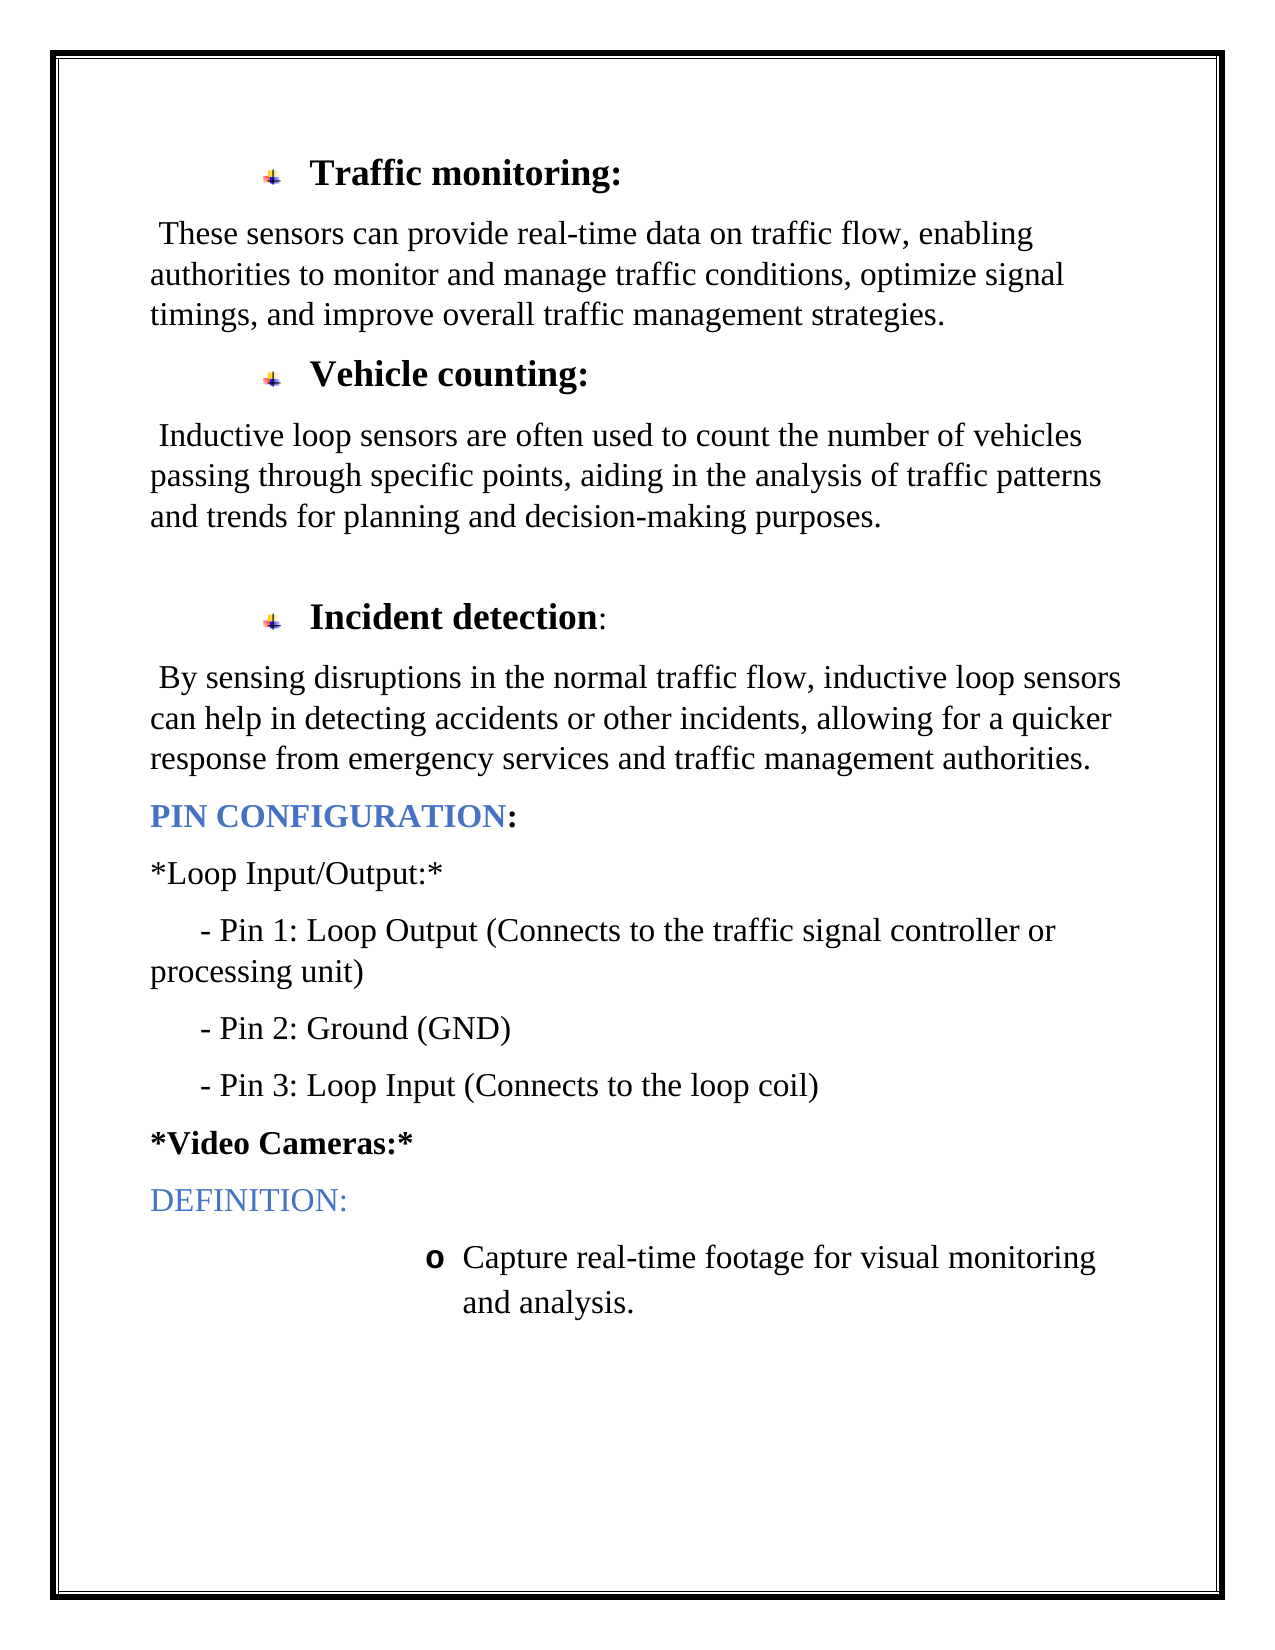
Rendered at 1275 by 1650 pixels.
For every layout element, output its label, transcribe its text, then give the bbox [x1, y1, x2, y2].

text *Video Cameras:* [150, 1123, 1125, 1161]
list Capture real-time footage for visual monitoring and analysis. [425, 1238, 1125, 1320]
picture [263, 168, 281, 185]
text Inductive loop sensors are often used to count the number of vehicles passing through specific points, aiding in the analysis of traffic patterns and trends for planning and decision-making purposes. [150, 415, 1125, 534]
text DEFINITION: [150, 1180, 1125, 1219]
text PIN CONFIGURATION: [150, 796, 1125, 834]
list Incident detection: [262, 594, 1125, 637]
picture [263, 370, 281, 387]
text By sensing disruptions in the normal traffic flow, inductive loop sensors can help in detecting accidents or other incidents, allowing for a quicker response from emergency services and traffic management authorities. [150, 657, 1125, 777]
text *Loop Input/Output:* [150, 853, 1125, 892]
picture [263, 612, 281, 630]
text - Pin 3: Loop Input (Connects to the loop coil) [150, 1066, 1125, 1104]
list Traffic monitoring: [262, 150, 1125, 193]
text - Pin 1: Loop Output (Connects to the traffic signal controller or processing unit) [150, 911, 1125, 989]
list Vehicle counting: [262, 352, 1125, 395]
text - Pin 2: Ground (GND) [150, 1008, 1125, 1047]
text These sensors can provide real-time data on traffic flow, enabling authorities to monitor and manage traffic conditions, optimize signal timings, and improve overall traffic management strategies. [150, 213, 1125, 333]
